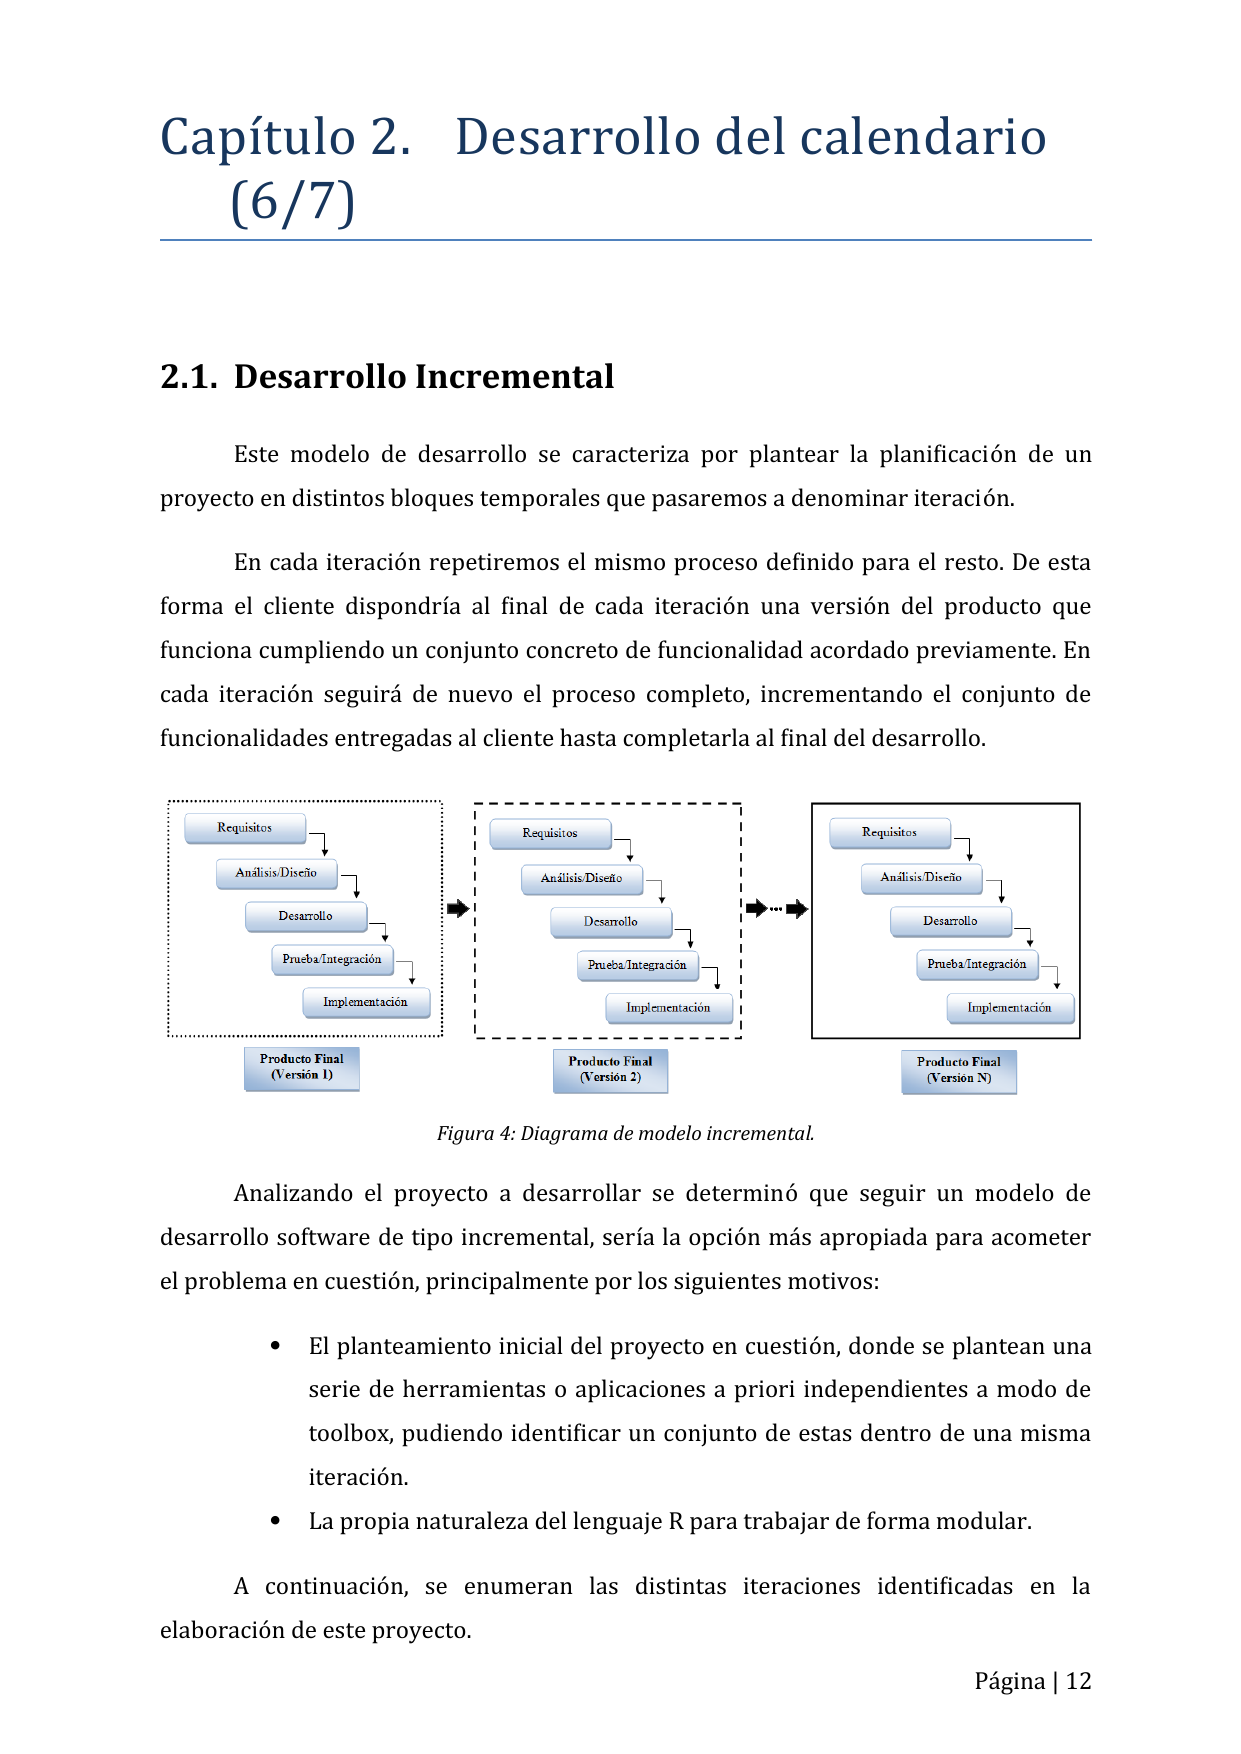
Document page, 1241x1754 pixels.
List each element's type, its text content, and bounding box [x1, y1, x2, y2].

text En cada iteración repetiremos el mismo proceso definido para el resto. De esta forma el cliente dispondría al final de cada iteración una versión del producto que funciona cumpliendo un conjunto concreto de funcionalidad acordado previamente. En cada iteración seguirá de nuevo el proceso completo, incrementando el conjunto de funcionalidades entregadas al cliente hasta completarla al final del desarrollo. [159, 547, 1092, 752]
text Analizando el proyecto a desarrollar se determinó que seguir un modelo de desarrollo software de tipo incremental, sería la opción más apropiada para acometer el problema en cuestión, principalmente por los siguientes motivos: [159, 1178, 1092, 1295]
text Figura 4: Diagrama de modelo incremental. [159, 1120, 1092, 1145]
list El planteamiento inicial del proyecto en cuestión, donde se plantean una serie de herramientas o aplicaciones a priori independientes a modo de toolbox, pudiendo identificar un conjunto de estas dentro de una misma iteración. [271, 1330, 1092, 1491]
picture [159, 787, 1093, 1106]
list Desarrollo del calendario (6/7) [159, 103, 1092, 241]
text Desarrollo Incremental [159, 355, 1092, 397]
list La propia naturaleza del lenguaje R para trabajar de forma modular. [271, 1506, 1092, 1535]
text Este modelo de desarrollo se caracteriza por plantear la planificación de un proyecto en distintos bloques temporales que pasaremos a denominar iteración. [159, 438, 1092, 511]
text A continuación, se enumeran las distintas iteraciones identificadas en la elaboración de este proyecto. [159, 1570, 1092, 1643]
